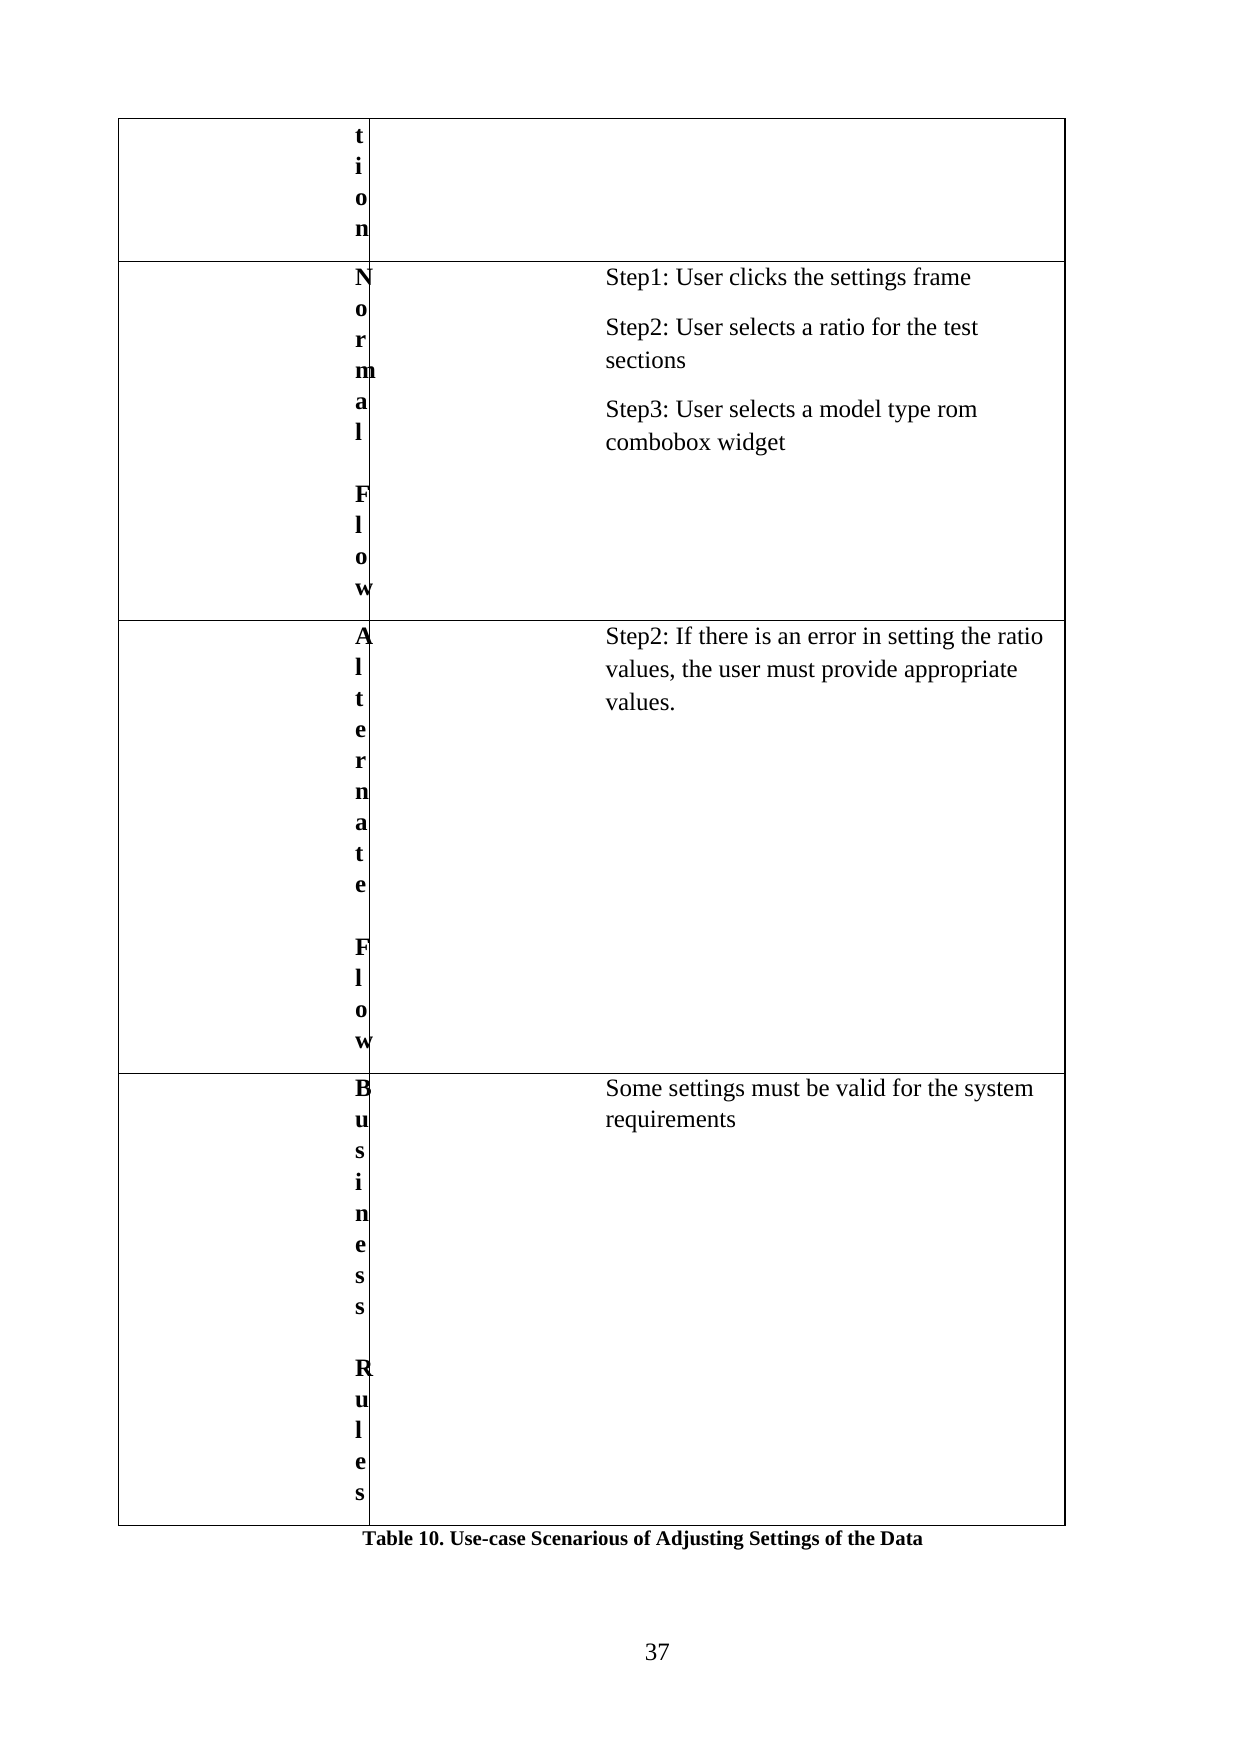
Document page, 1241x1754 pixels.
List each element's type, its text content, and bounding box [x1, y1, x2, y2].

table_cell Normal Flow [119, 262, 369, 620]
table_cell Alternate Flow [119, 621, 369, 1072]
table_cell Some settings must be valid for the system requirements [370, 1074, 1064, 1525]
table_cell Business Rules [119, 1074, 369, 1525]
table_cell Post-Condition [119, 119, 369, 261]
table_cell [370, 119, 1064, 261]
text Table 10. Use-case Scenarious of Adjusting Settings of the Data [118, 1526, 1122, 1550]
table_cell Step1: User clicks the settings frame Step2: User selects a ratio for the test sections Step3: User selects a model type rom combobox widget [370, 262, 1064, 620]
table_cell Step2: If there is an error in setting the ratio values, the user must provide appropriate values. [370, 621, 1064, 1072]
